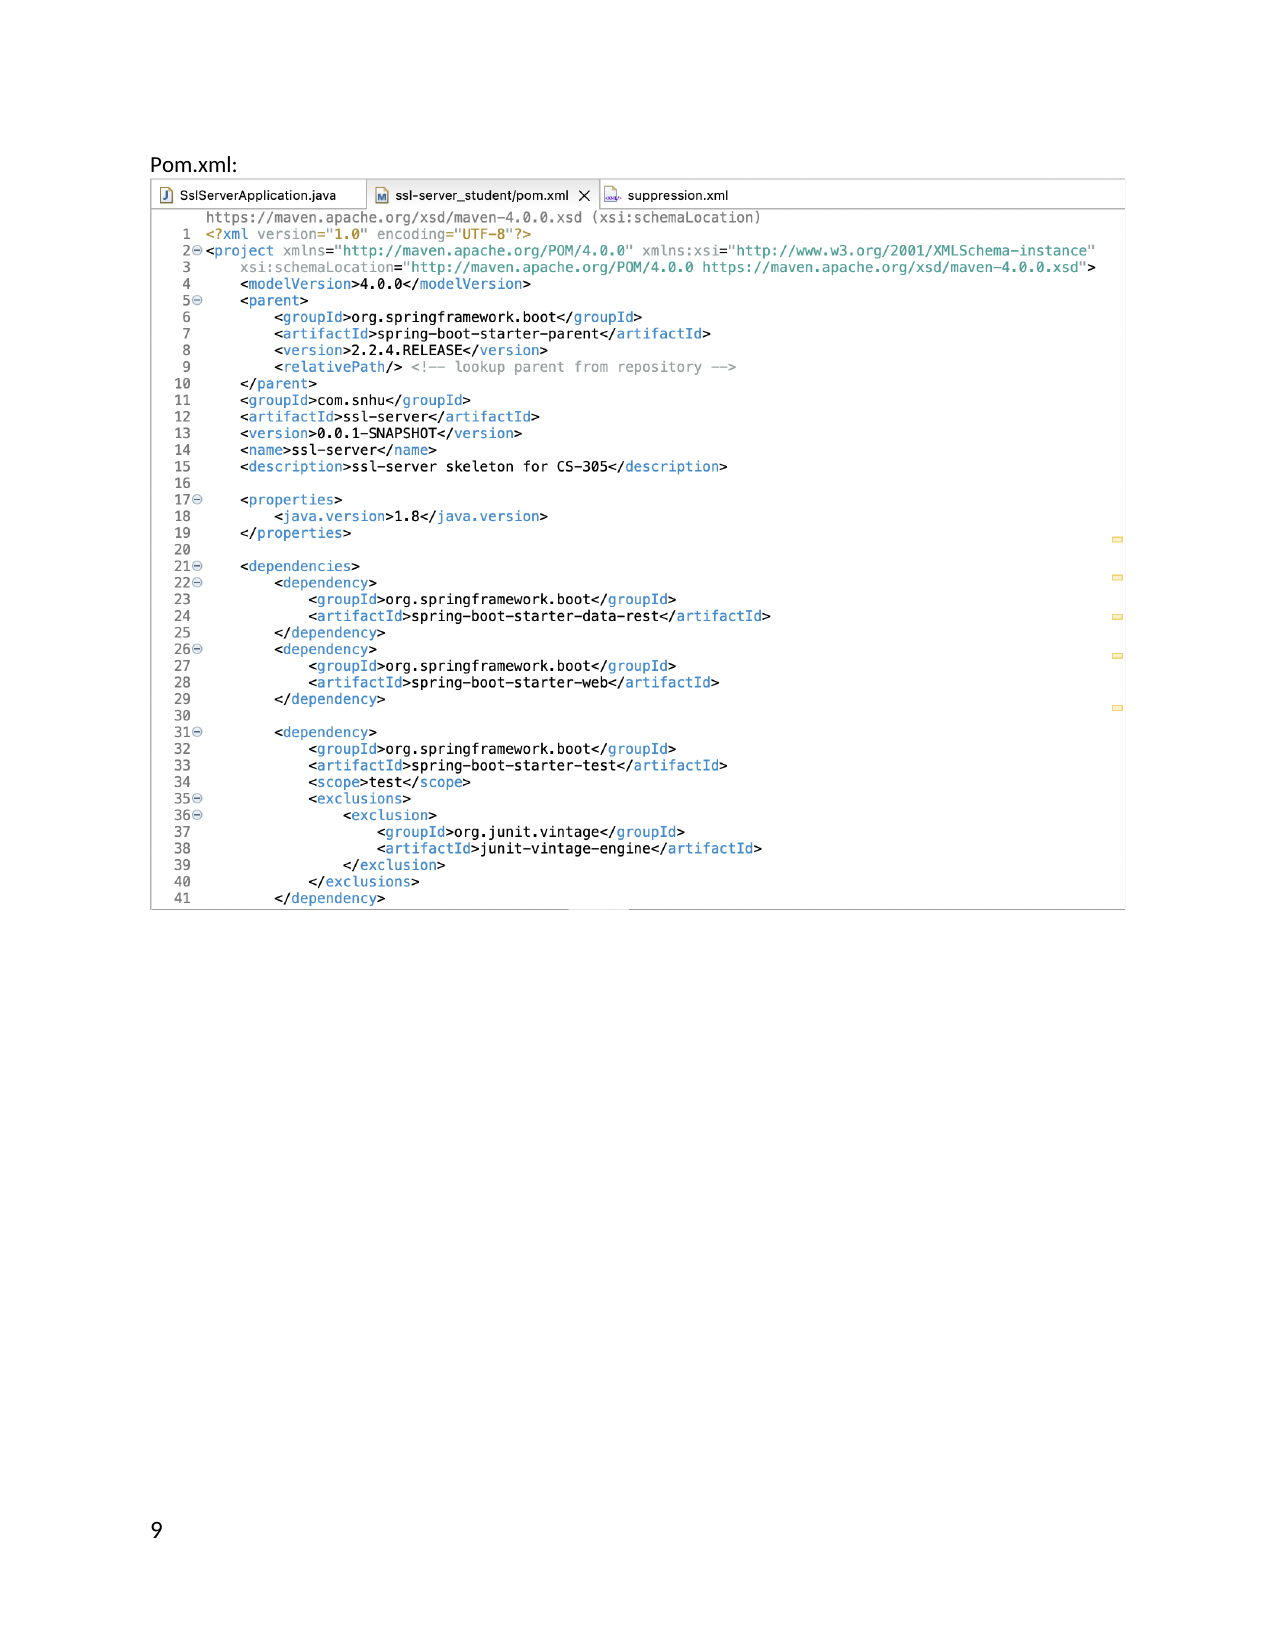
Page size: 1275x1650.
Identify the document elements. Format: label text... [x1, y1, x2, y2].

picture [150, 178, 1125, 910]
text Pom.xml: [150, 150, 1125, 178]
